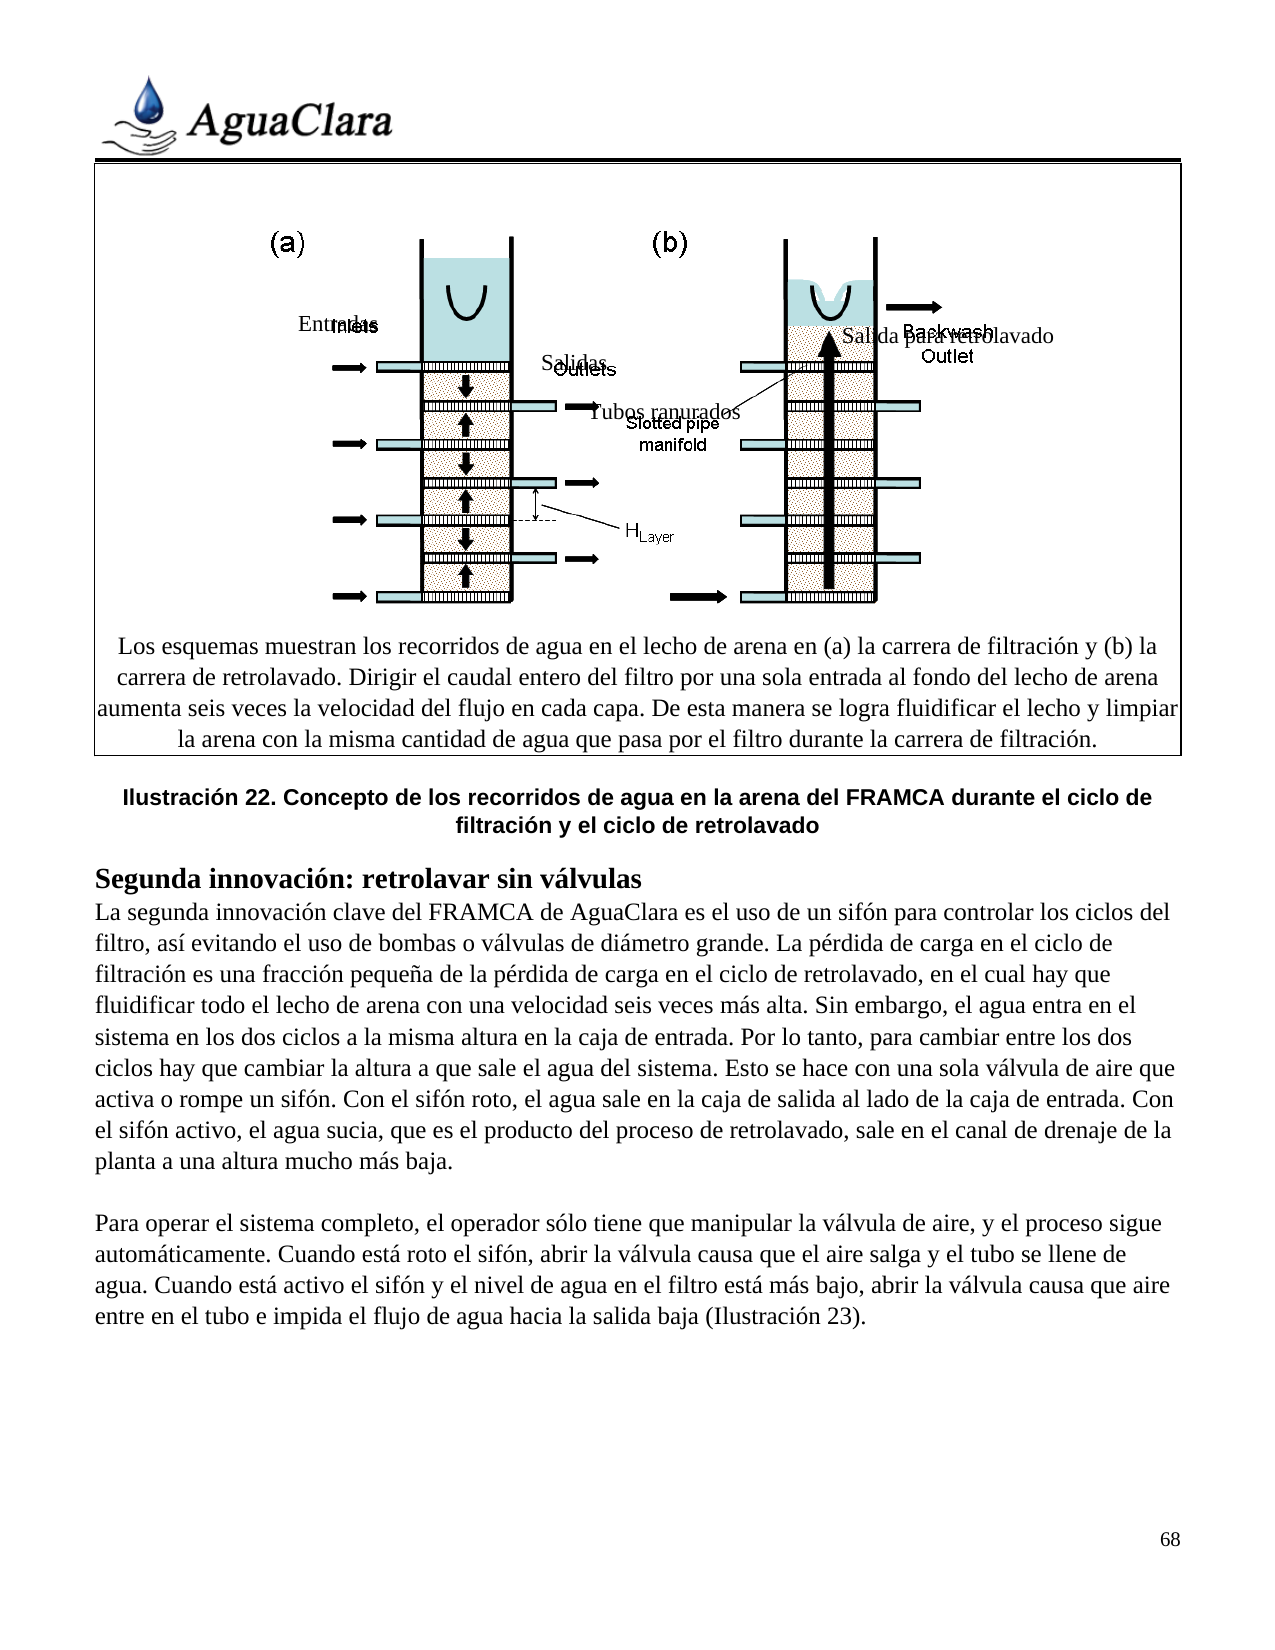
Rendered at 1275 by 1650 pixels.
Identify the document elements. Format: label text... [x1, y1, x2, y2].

subtitle Segunda innovación: retrolavar sin válvulas [94, 861, 1181, 895]
picture [259, 218, 1016, 604]
text La segunda innovación clave del FRAMCA de AguaClara es el uso de un sifón para controlar los ciclos del filtro, así evitando el uso de bombas o válvulas de diámetro grande. La pérdida de carga en el ciclo de filtración es una fracción pequeña de la pérdida de carga en el ciclo de retrolavado, en el cual hay que fluidificar todo el lecho de arena con una velocidad seis veces más alta. Sin embargo, el agua entra en el sistema en los dos ciclos a la misma altura en la caja de entrada. Por lo tanto, para cambiar entre los dos ciclos hay que cambiar la altura a que sale el agua del sistema. Esto se hace con una sola válvula de aire que activa o rompe un sifón. Con el sifón roto, el agua sale en la caja de salida al lado de la caja de entrada. Con el sifón activo, el agua sucia, que es el producto del proceso de retrolavado, sale en el canal de drenaje de la planta a una altura mucho más baja. [94, 897, 1181, 1174]
picture [94, 75, 412, 158]
text Para operar el sistema completo, el operador sólo tiene que manipular la válvula de aire, y el proceso sigue automáticamente. Cuando está roto el sifón, abrir la válvula causa que el aire salga y el tubo se llene de agua. Cuando está activo el sifón y el nivel de agua en el filtro está más bajo, abrir la válvula causa que aire entre en el tubo e impida el flujo de agua hacia la salida baja (Ilustración 20). [94, 1208, 1181, 1330]
text Los esquemas muestran los recorridos de agua en el lecho de arena en (a) la carrera de filtración y (b) la carrera de retrolavado. Dirigir el caudal entero del filtro por una sola entrada al fondo del lecho de arena aumenta seis veces la velocidad del flujo en cada capa. De esta manera se logra fluidificar el lecho y limpiar la arena con la misma cantidad de agua que pasa por el filtro durante la carrera de filtración. [95, 630, 1180, 755]
text Ilustración 22. Concepto de los recorridos de agua en la arena del FRAMCA durante el ciclo de filtración y el ciclo de retrolavado [94, 784, 1181, 838]
